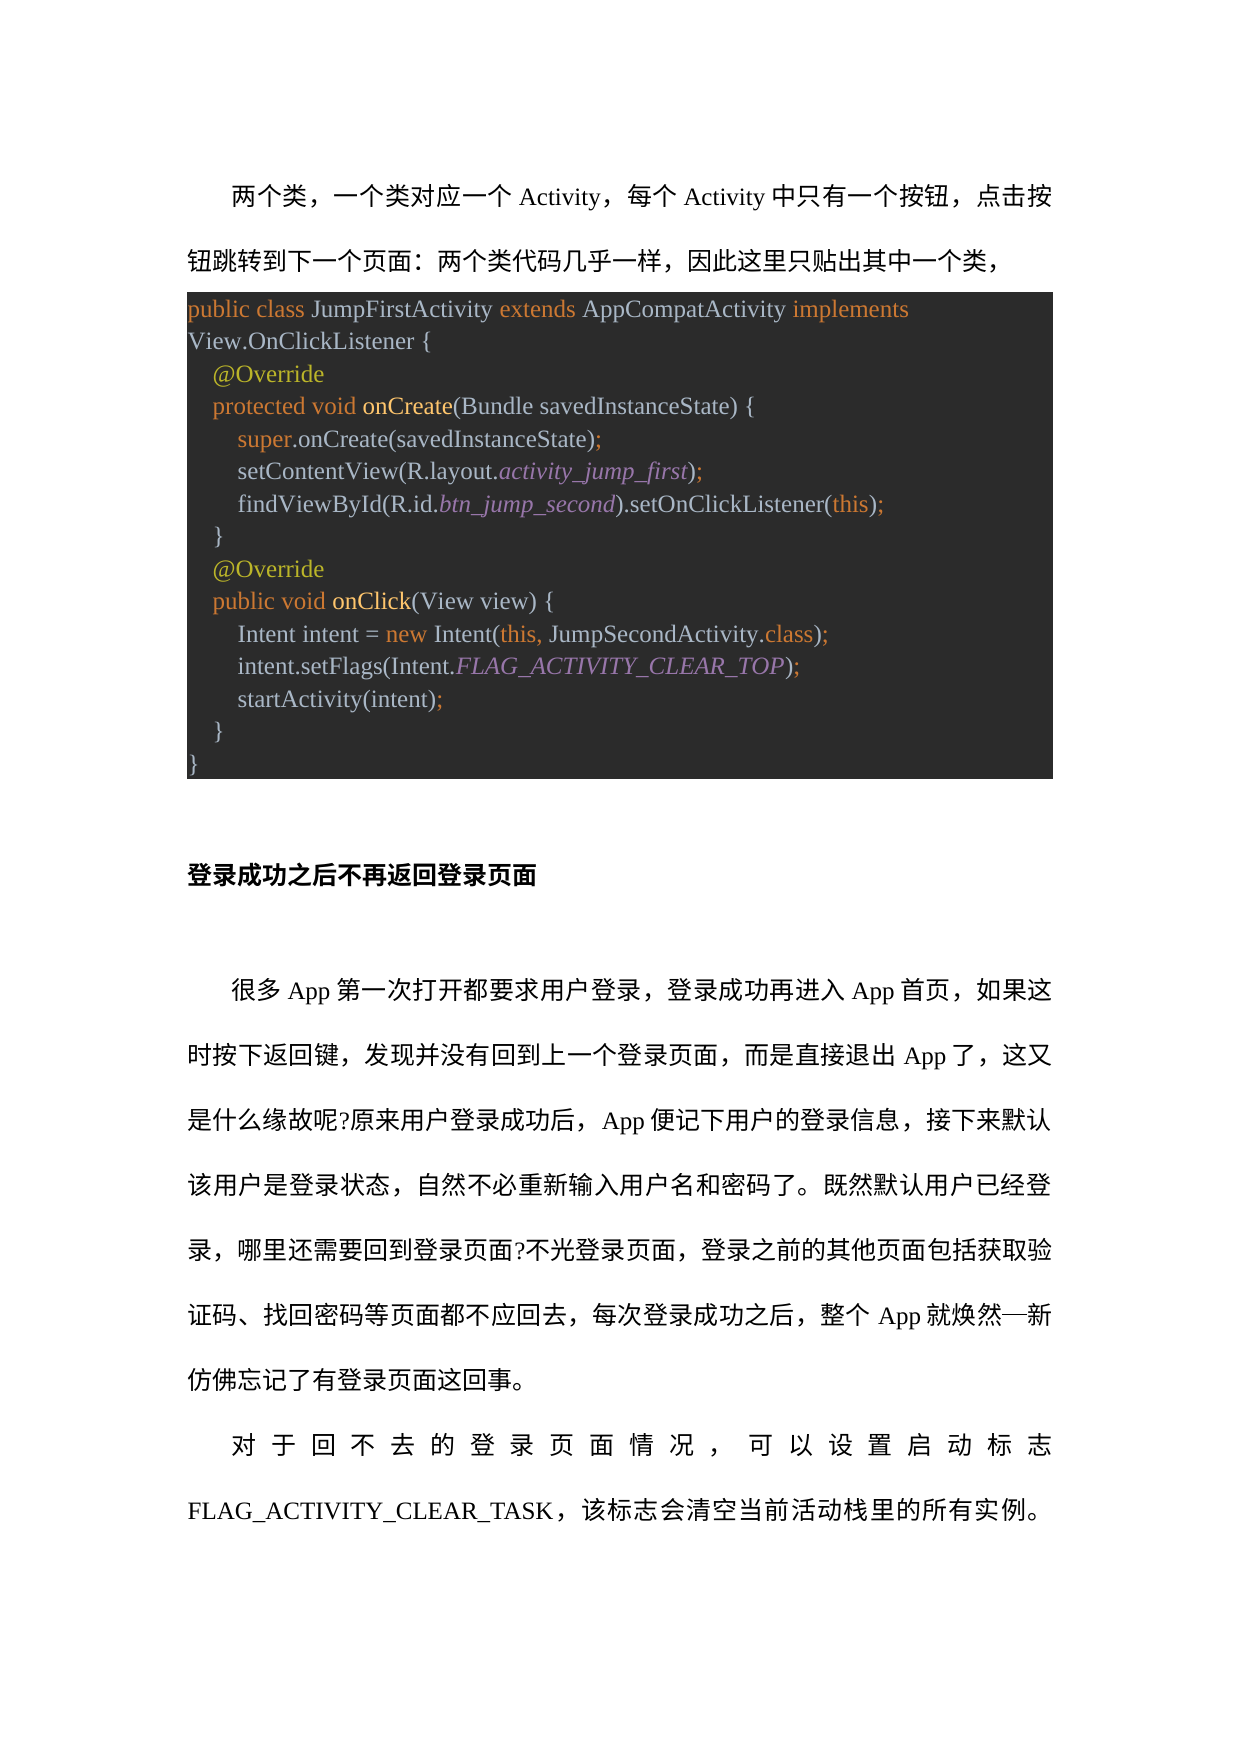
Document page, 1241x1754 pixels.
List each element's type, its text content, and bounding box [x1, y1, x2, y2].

text 两个类，一个类对应一个Activity，每个Activity中只有一个按钮，点击按钮跳转到下一个页面：两个类代码几乎一样，因此这里只贴出其中一个类， [187, 162, 1053, 292]
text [187, 1411, 1053, 1541]
text public class JumpFirstActivity extends AppCompatActivity implements View.OnClickListener { @Override protected void onCreate(Bundle savedInstanceState) { super.onCreate(savedInstanceState); setContentView(R.layout.activity_jump_first); findViewById(R.id.btn_jump_second).setOnClickListener(this); } @Override public void onClick(View view) { Intent intent = new Intent(this, JumpSecondActivity.class); intent.setFlags(Intent.FLAG_ACTIVITY_CLEAR_TOP); startActivity(intent); } } [187, 292, 1053, 779]
subtitle 登录成功之后不再返回登录页面 [187, 841, 1053, 906]
text 很多App第一次打开都要求用户登录，登录成功再进入App首页，如果这时按下返回键，发现并没有回到上一个登录页面，而是直接退出App了，这又是什么缘故呢?原来用户登录成功后，App便记下用户的登录信息，接下来默认该用户是登录状态，自然不必重新输入用户名和密码了。既然默认用户已经登录，哪里还需要回到登录页面?不光登录页面，登录之前的其他页面包括获取验证码、找回密码等页面都不应回去，每次登录成功之后，整个App就焕然─新仿佛忘记了有登录页面这回事。 [187, 956, 1053, 1411]
